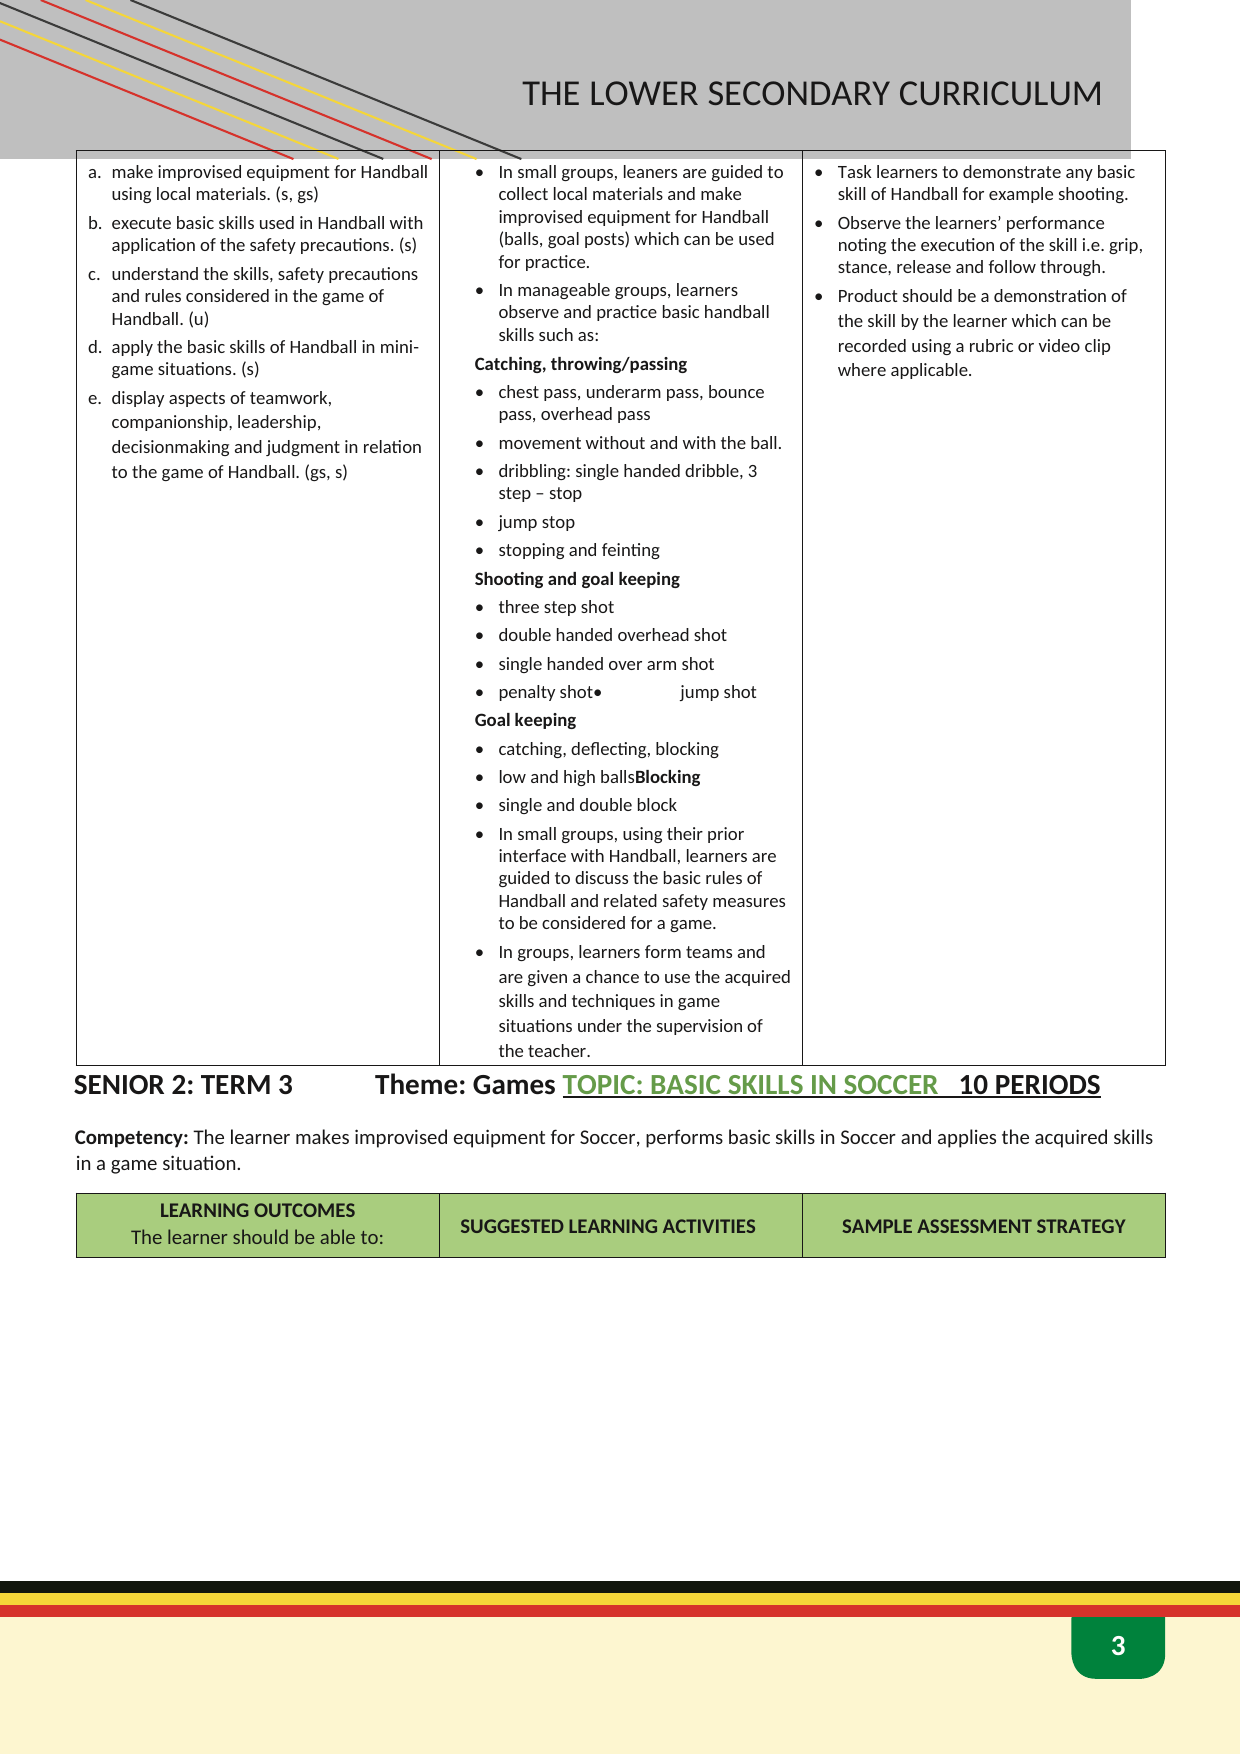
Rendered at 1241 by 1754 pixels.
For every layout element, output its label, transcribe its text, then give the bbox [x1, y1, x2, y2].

table_header LEARNING OUTCOMES The learner should be able to: [77, 1194, 439, 1257]
subtitle SENIOR 2: TERM 3 Theme: Games TOPIC: BASIC SKILLS IN SOCCER 10 PERIODS [74, 1066, 1163, 1102]
text Competency: The learner makes improvised equipment for Soccer, performs basic skills in Soccer and applies the acquired skills in a game situation. [74, 1124, 1161, 1176]
table_cell make improvised equipment for Handball using local materials. (s, gs) execute basic skills used in Handball with application of the safety precautions. (s) understand the skills, safety precautions and rules considered in the game of Handball. (u) apply the basic skills of Handball in mini-game situations. (s) display aspects of teamwork, companionship, leadership, decisionmaking and judgment in relation to the game of Handball. (gs, s) [77, 151, 439, 1065]
table_cell Task learners to demonstrate any basic skill of Handball for example shooting. Observe the learners’ performance noting the execution of the skill i.e. grip, stance, release and follow through. Product should be a demonstration of the skill by the learner which can be recorded using a rubric or video clip where applicable. [803, 151, 1165, 1065]
table_cell In small groups, leaners are guided to collect local materials and make improvised equipment for Handball (balls, goal posts) which can be used for practice. In manageable groups, learners observe and practice basic handball skills such as: Catching, throwing/passing chest pass, underarm pass, bounce pass, overhead pass movement without and with the ball. dribbling: single handed dribble, 3 step – stop jump stop stopping and feinting Shooting and goal keeping three step shot double handed overhead shot single handed over arm shot penalty shot• jump shot Goal keeping catching, deflecting, blocking low and high ballsBlocking single and double block In small groups, using their prior interface with Handball, learners are guided to discuss the basic rules of Handball and related safety measures to be considered for a game. In groups, learners form teams and are given a chance to use the acquired skills and techniques in game situations under the supervision of the teacher. [440, 151, 802, 1065]
table_header SUGGESTED LEARNING ACTIVITIES [440, 1194, 802, 1257]
table_header SAMPLE ASSESSMENT STRATEGY [803, 1194, 1165, 1257]
